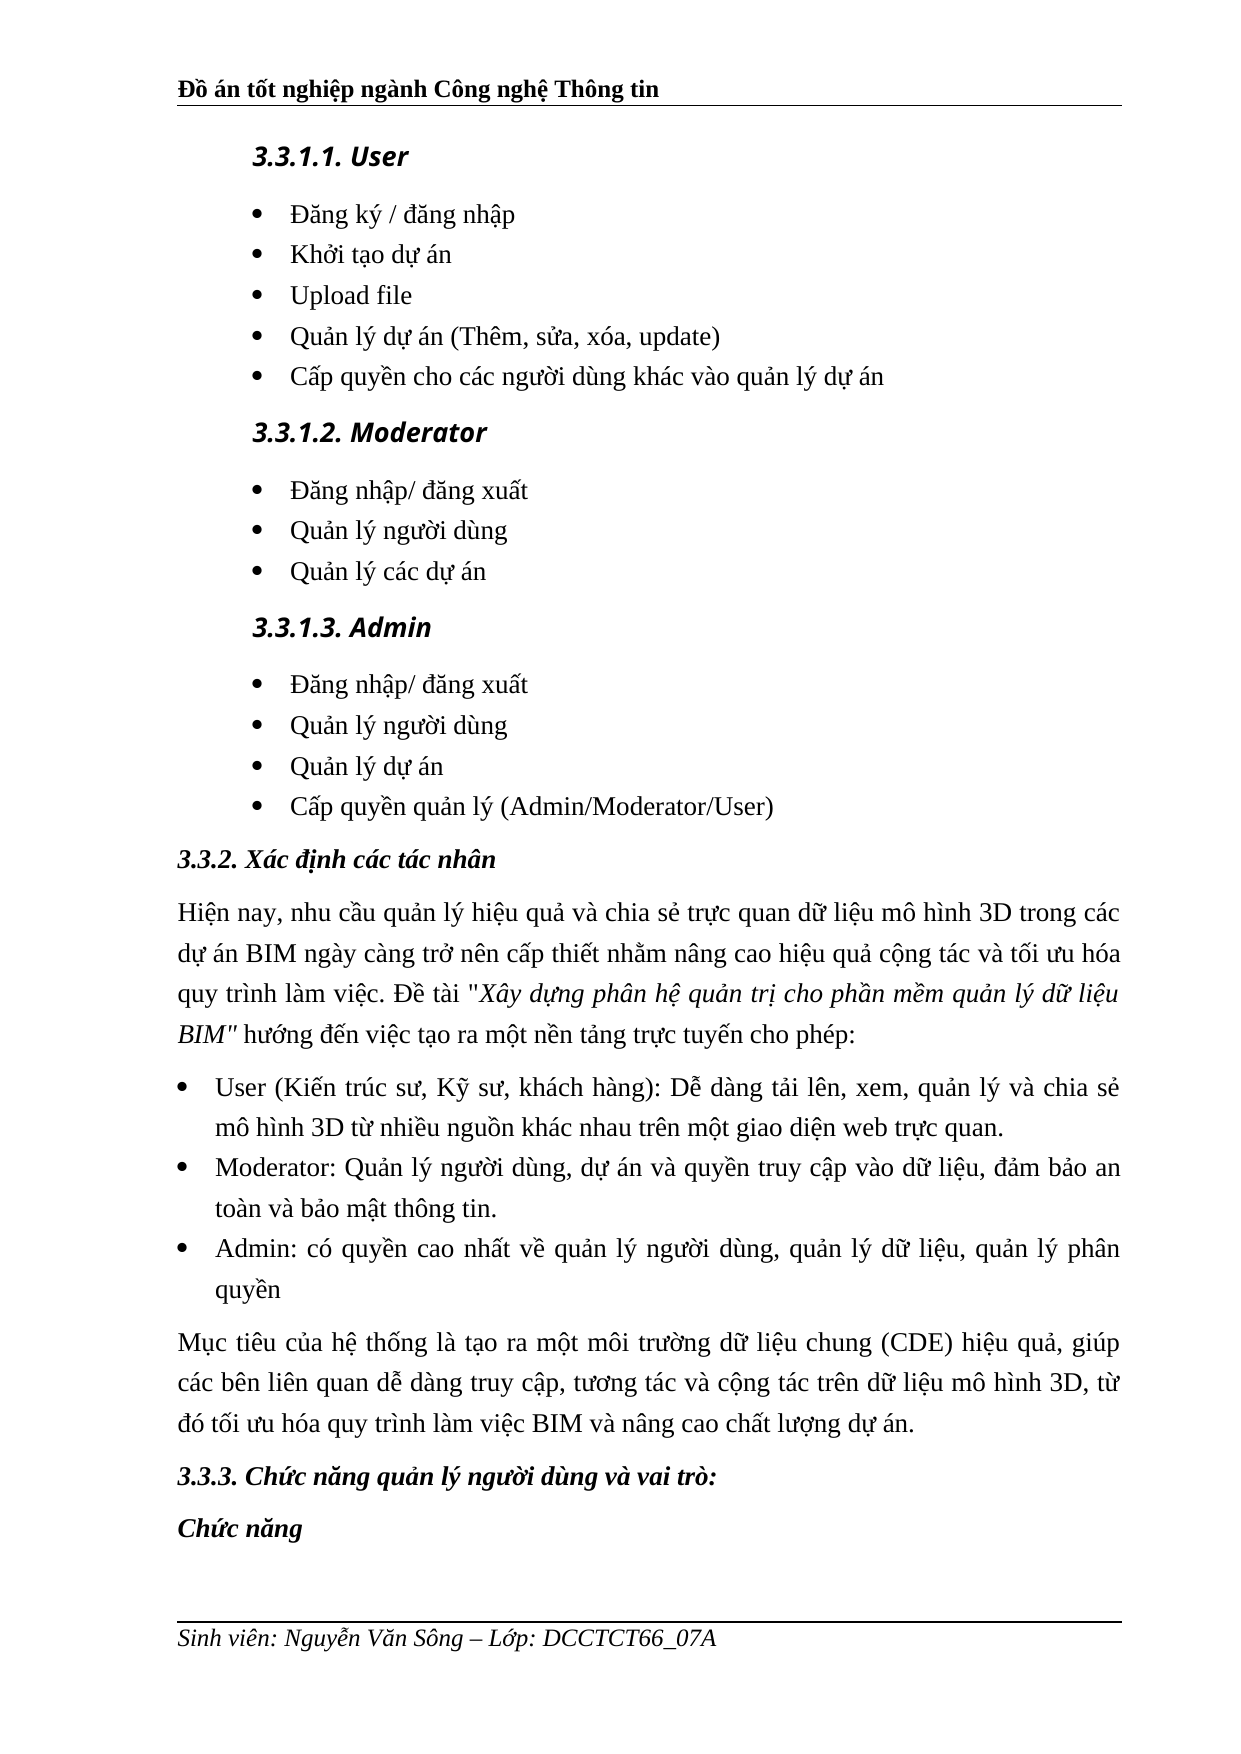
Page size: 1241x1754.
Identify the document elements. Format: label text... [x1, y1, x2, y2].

text Chức năng [177, 1513, 1122, 1544]
text Mục tiêu của hệ thống là tạo ra một môi trường dữ liệu chung (CDE) hiệu quả, giúp các bên liên quan dễ dàng truy cập, tương tác và cộng tác trên dữ liệu mô hình 3D, từ đó tối ưu hóa quy trình làm việc BIM và nâng cao chất lượng dự án. [177, 1326, 1122, 1438]
subtitle 3.3.1.1. User [177, 137, 1122, 174]
list Cấp quyền quản lý (Admin/Moderator/User) [252, 790, 1122, 822]
list Đăng nhập/ đăng xuất [252, 474, 1122, 505]
list Upload file [252, 279, 1122, 310]
list Quản lý các dự án [252, 555, 1122, 586]
list Admin: có quyền cao nhất về quản lý người dùng, quản lý dữ liệu, quản lý phân quyền [177, 1232, 1122, 1304]
list Quản lý người dùng [252, 709, 1122, 740]
subtitle 3.3.1.3. Admin [177, 608, 1122, 645]
subtitle Xác định các tác nhân [177, 843, 1122, 875]
list Đăng nhập/ đăng xuất [252, 668, 1122, 700]
list Moderator: Quản lý người dùng, dự án và quyền truy cập vào dữ liệu, đảm bảo an toàn và bảo mật thông tin. [177, 1152, 1122, 1223]
list Khởi tạo dự án [252, 238, 1122, 269]
list Đăng ký / đăng nhập [252, 198, 1122, 229]
list Quản lý dự án (Thêm, sửa, xóa, update) [252, 319, 1122, 351]
list Quản lý người dùng [252, 514, 1122, 546]
list User (Kiến trúc sư, Kỹ sư, khách hàng): Dễ dàng tải lên, xem, quản lý và chia sẻ mô hình 3D từ nhiều nguồn khác nhau trên một giao diện web trực quan. [177, 1071, 1122, 1142]
text Hiện nay, nhu cầu quản lý hiệu quả và chia sẻ trực quan dữ liệu mô hình 3D trong các dự án BIM ngày càng trở nên cấp thiết nhằm nâng cao hiệu quả cộng tác và tối ưu hóa quy trình làm việc. Đề tài "Xây dựng phân hệ quản trị cho phần mềm quản lý dữ liệu BIM" hướng đến việc tạo ra một nền tảng trực tuyến cho phép: [177, 896, 1122, 1049]
list Cấp quyền cho các người dùng khác vào quản lý dự án [252, 360, 1122, 391]
list Quản lý dự án [252, 750, 1122, 781]
subtitle 3.3.1.2. Moderator [177, 413, 1122, 450]
subtitle Chức năng quản lý người dùng và vai trò: [177, 1460, 1122, 1491]
